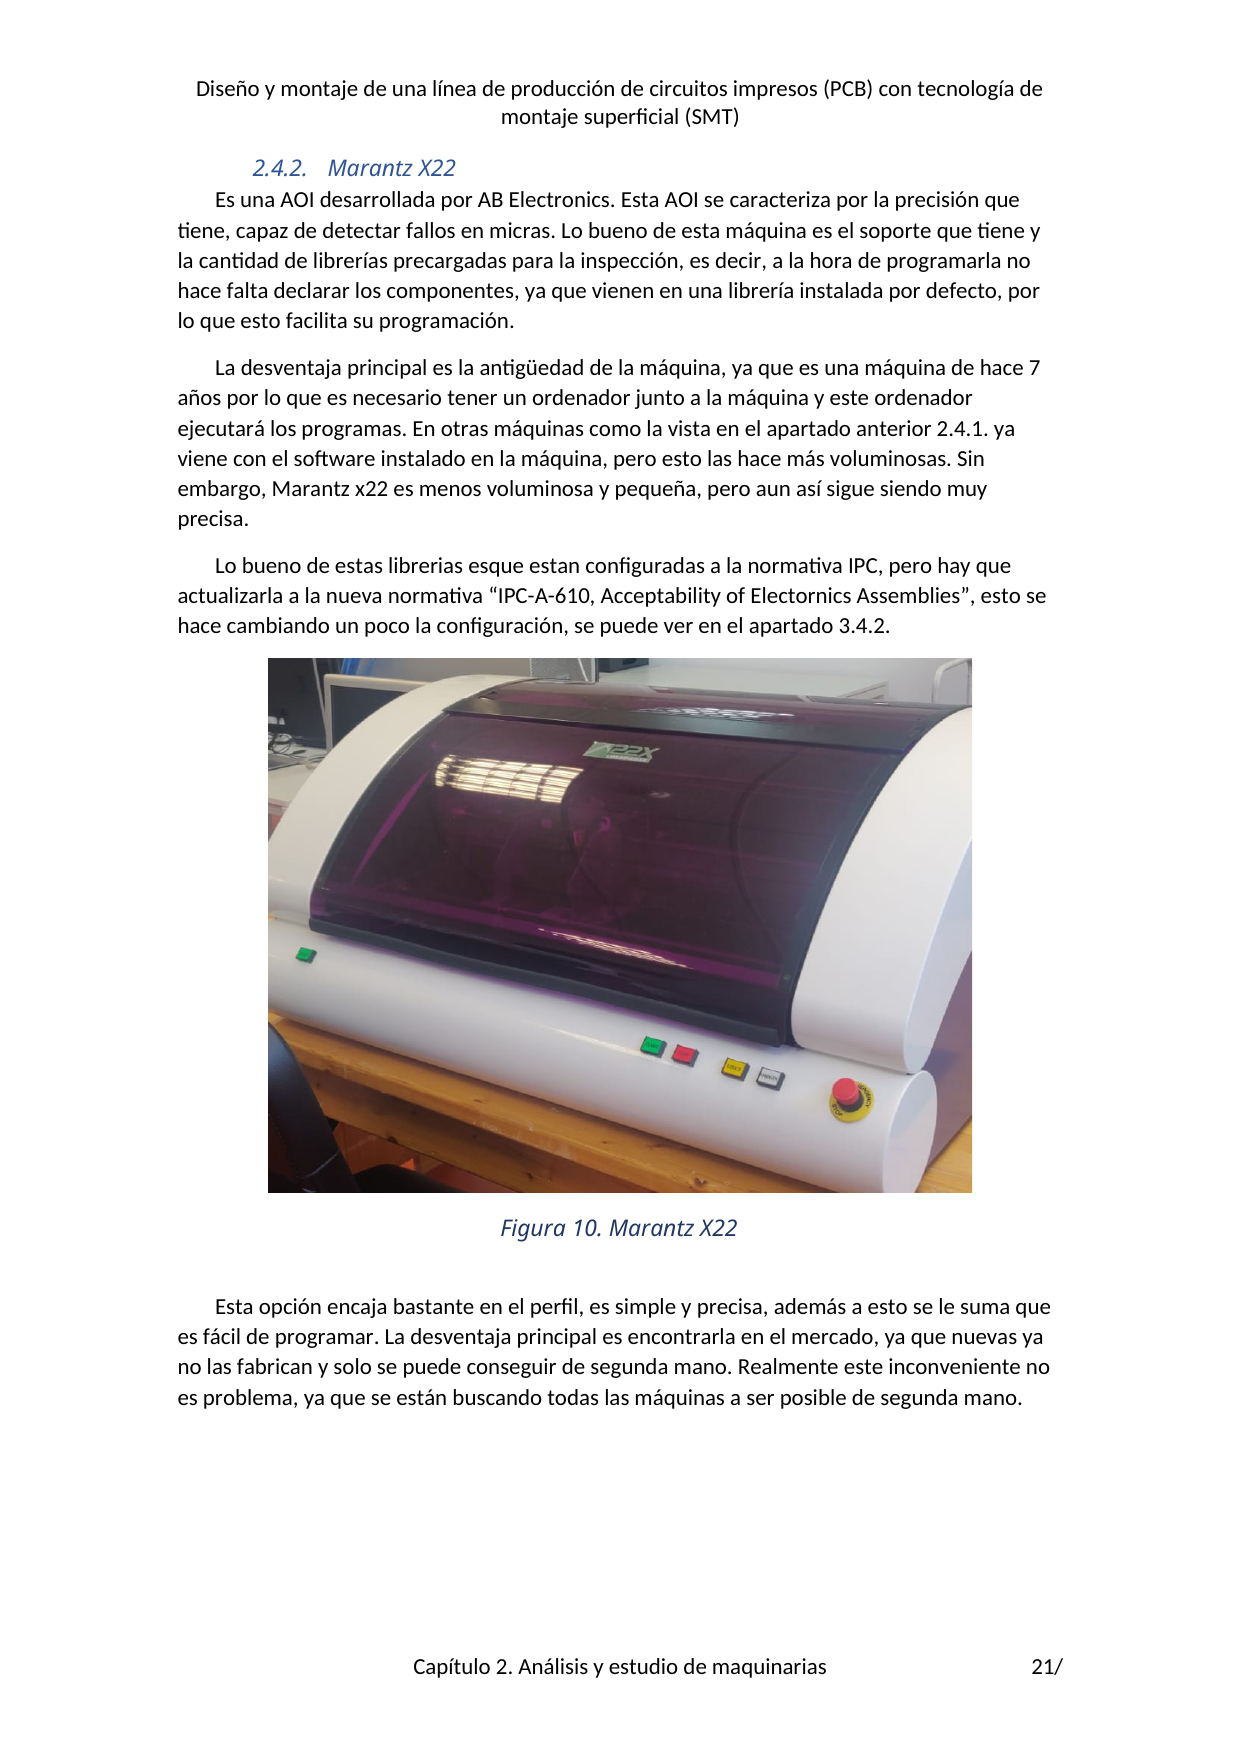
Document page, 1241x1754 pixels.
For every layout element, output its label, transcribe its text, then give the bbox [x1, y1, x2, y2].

subtitle Figura 10. Marantz X22 [177, 1211, 1063, 1243]
text Es una AOI desarrollada por AB Electronics. Esta AOI se caracteriza por la precisión que tiene, capaz de detectar fallos en micras. Lo bueno de esta máquina es el soporte que tiene y la cantidad de librerías precargadas para la inspección, es decir, a la hora de programarla no hace falta declarar los componentes, ya que vienen en una librería instalada por defecto, por lo que esto facilita su programación. [177, 186, 1063, 334]
subtitle Marantz X22 [252, 152, 1063, 183]
text Esta opción encaja bastante en el perfil, es simple y precisa, además a esto se le suma que es fácil de programar. La desventaja principal es encontrarla en el mercado, ya que nuevas ya no las fabrican y solo se puede conseguir de segunda mano. Realmente este inconveniente no es problema, ya que se están buscando todas las máquinas a ser posible de segunda mano. [177, 1292, 1063, 1411]
text Lo bueno de estas librerias esque estan configuradas a la normativa IPC, pero hay que actualizarla a la nueva normativa “IPC-A-610, Acceptability of Electornics Assemblies”, esto se hace cambiando un poco la configuración, se puede ver en el apartado 3.4.2. [177, 551, 1063, 640]
picture [268, 658, 973, 1193]
text La desventaja principal es la antigüedad de la máquina, ya que es una máquina de hace 7 años por lo que es necesario tener un ordenador junto a la máquina y este ordenador ejecutará los programas. En otras máquinas como la vista en el apartado anterior 2.4.1. ya viene con el software instalado en la máquina, pero esto las hace más voluminosas. Sin embargo, Marantz x22 es menos voluminosa y pequeña, pero aun así sigue siendo muy precisa. [177, 353, 1063, 532]
